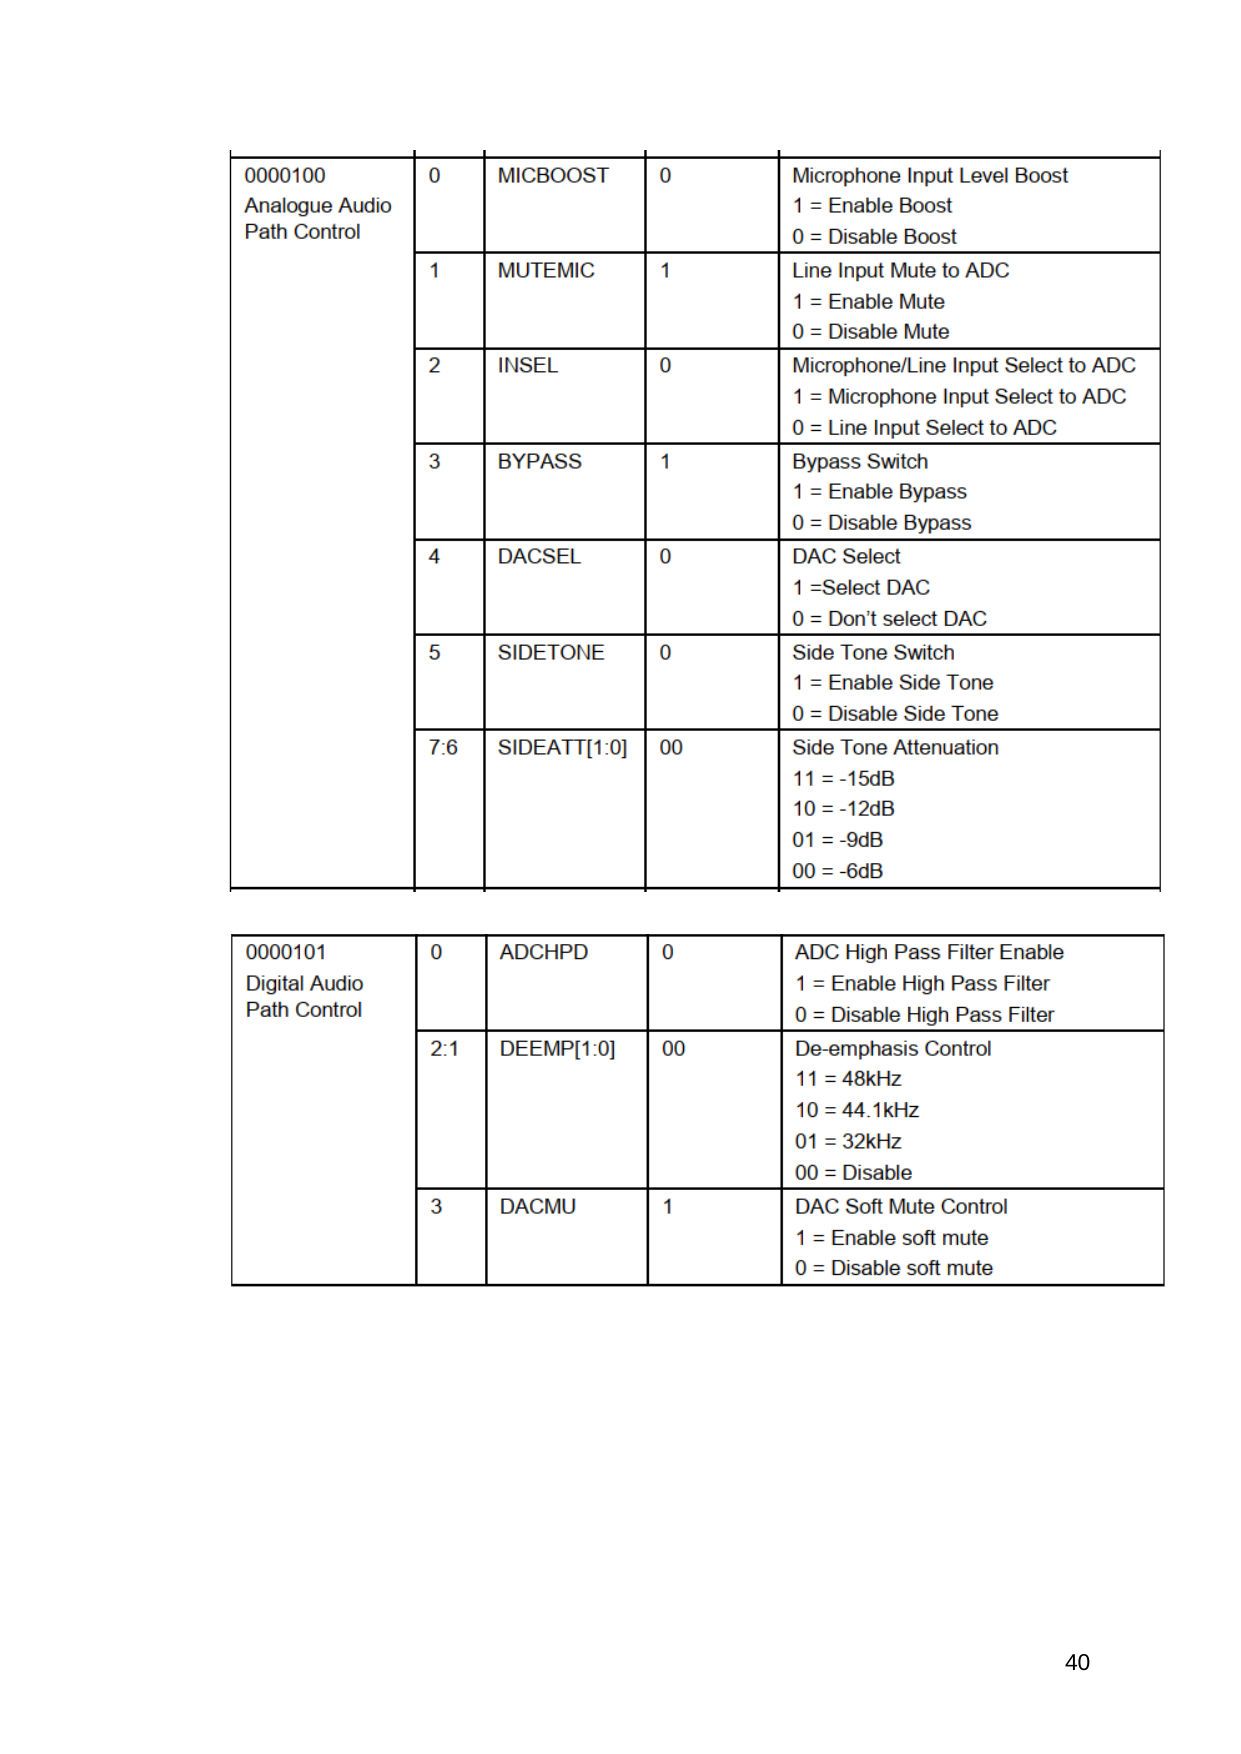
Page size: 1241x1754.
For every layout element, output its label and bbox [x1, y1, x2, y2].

picture [225, 934, 1166, 1289]
picture [225, 150, 1166, 892]
